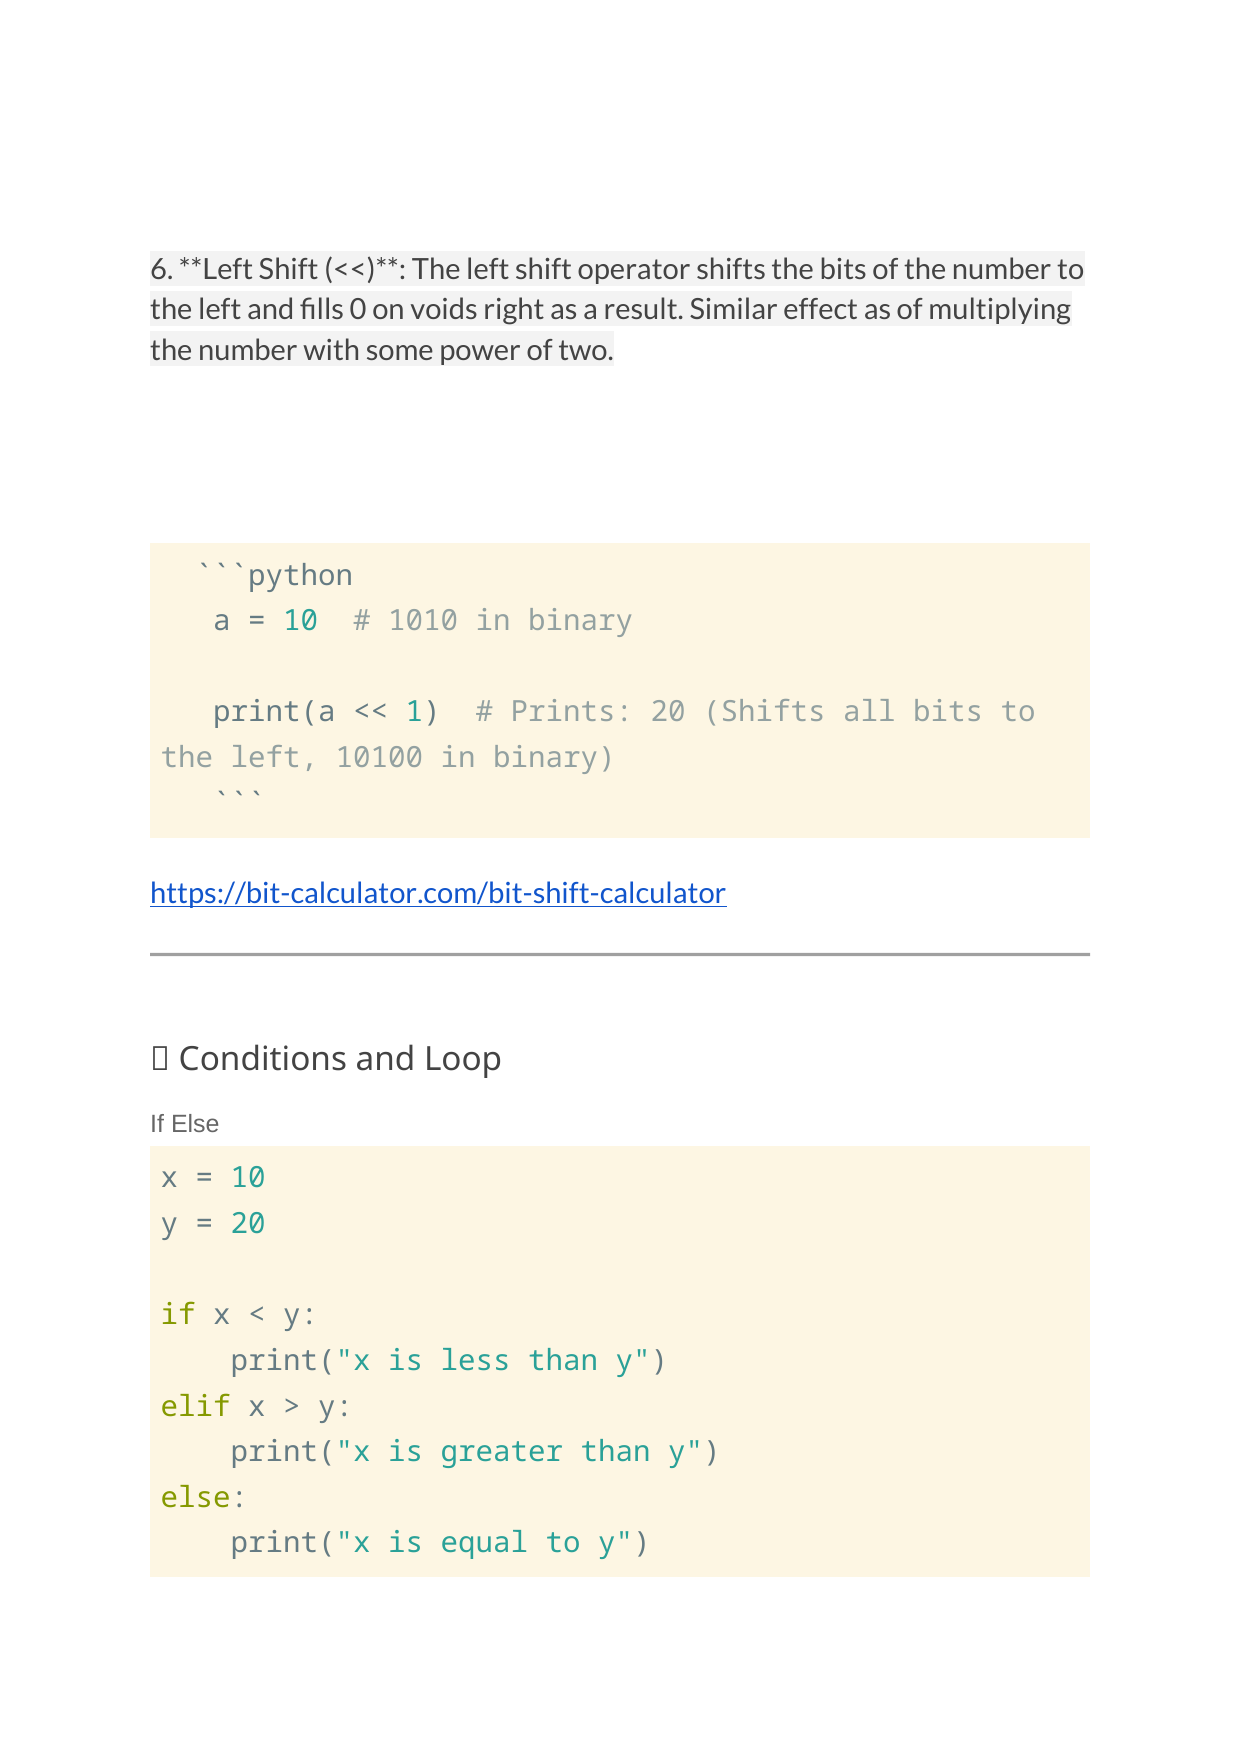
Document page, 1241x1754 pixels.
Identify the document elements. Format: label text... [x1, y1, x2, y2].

subtitle ✅ Conditions and Loop [150, 1034, 1090, 1080]
table_header ```python a = 10 # 1010 in binary print(a << 1) # Prints: 20 (Shifts all bits to the left, 10100 in binary) ``` [150, 543, 1090, 838]
text 6. **Left Shift (<<)**: The left shift operator shifts the bits of the number to the left and fills 0 on voids right as a result. Similar effect as of multiplying the number with some power of two. [150, 251, 1090, 366]
subtitle If Else [150, 1109, 1090, 1138]
table_header x = 10 y = 20 if x < y: print("x is less than y") elif x > y: print("x is greater than y") else: print("x is equal to y") [150, 1146, 1090, 1577]
text https://bit-calculator.com/bit-shift-calculator [150, 875, 1090, 910]
